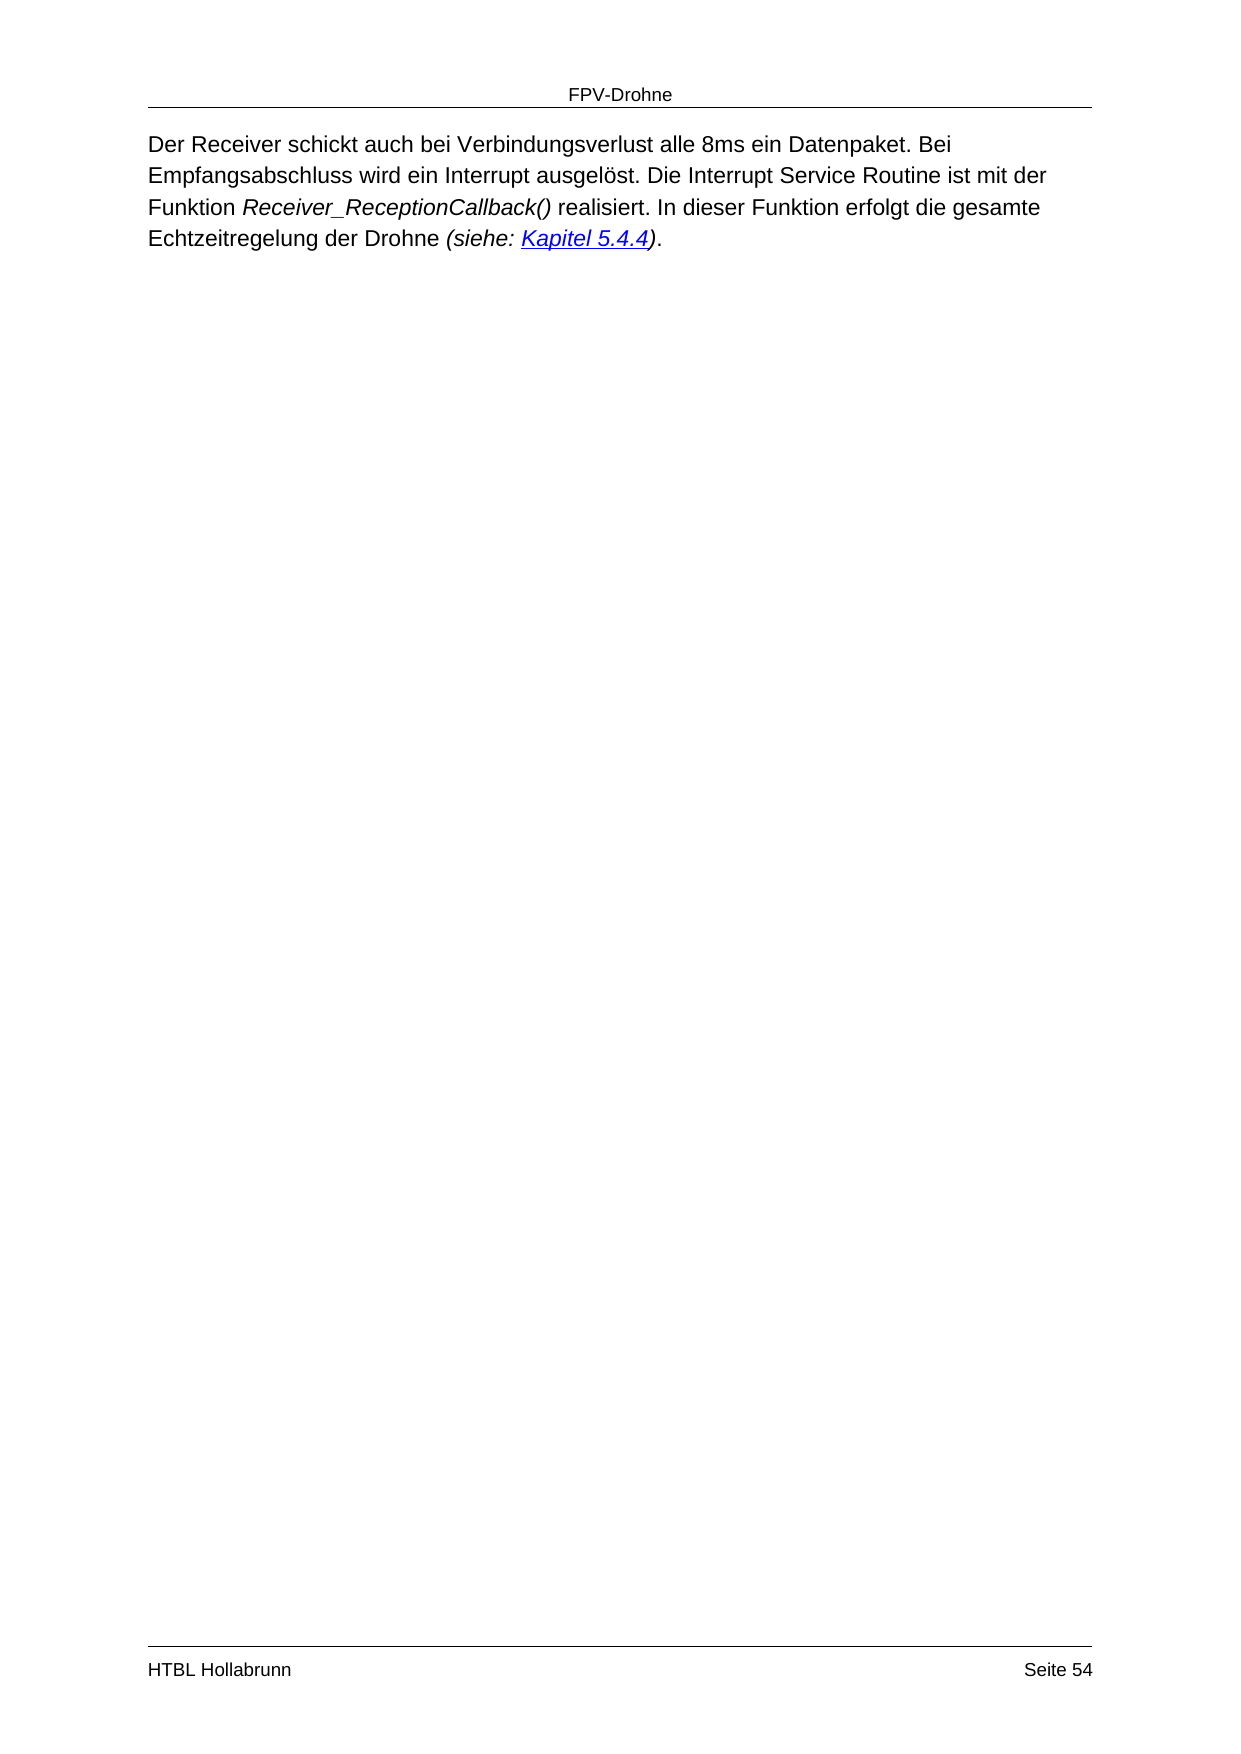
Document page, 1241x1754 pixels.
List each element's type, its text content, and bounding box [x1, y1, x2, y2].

text Der Receiver schickt auch bei Verbindungsverlust alle 8ms ein Datenpaket. Bei Empfangsabschluss wird ein Interrupt ausgelöst. Die Interrupt Service Routine ist mit der Funktion Receiver_ReceptionCallback() realisiert. In dieser Funktion erfolgt die gesamte Echtzeitregelung der Drohne (siehe: Kapitel 5.4.4). [148, 126, 1092, 251]
